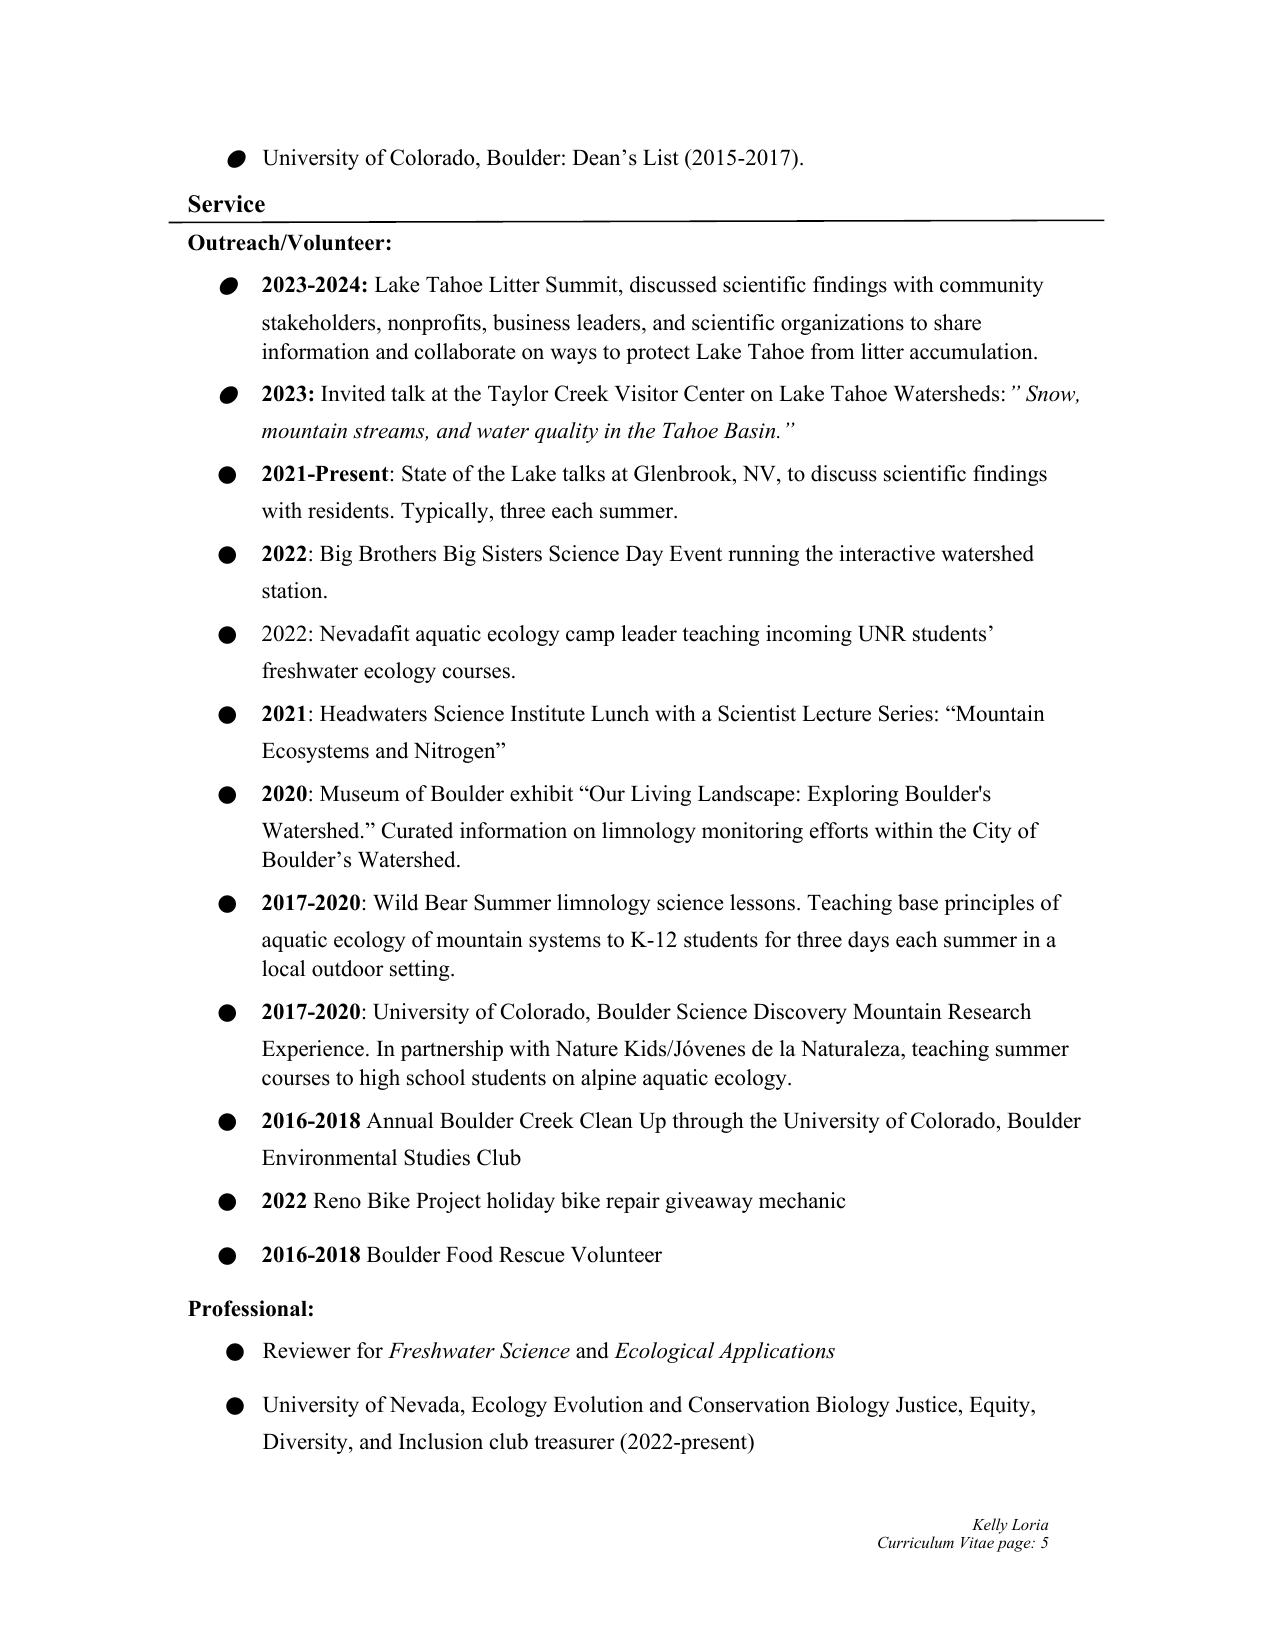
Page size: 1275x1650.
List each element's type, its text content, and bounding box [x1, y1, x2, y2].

list Reviewer for Freshwater Science and Ecological Applications [225, 1325, 1087, 1372]
list University of Nevada, Ecology Evolution and Conservation Biology Justice, Equity, Diversity, and Inclusion club treasurer (2022-present) [225, 1379, 1087, 1455]
list 2017-2020: University of Colorado, Boulder Science Discovery Mountain Research Experience. In partnership with Nature Kids/Jóvenes de la Naturaleza, teaching summer courses to high school students on alpine aquatic ecology. [217, 985, 1087, 1091]
list 2016-2018 Boulder Food Rescue Volunteer [217, 1228, 1087, 1275]
list 2023: Invited talk at the Taylor Creek Visitor Center on Lake Tahoe Watersheds:” Snow, mountain streams, and water quality in the Tahoe Basin.” [217, 368, 1087, 444]
list 2016-2018 Annual Boulder Creek Clean Up through the University of Colorado, Boulder Environmental Studies Club [217, 1094, 1087, 1171]
list 2017-2020: Wild Bear Summer limnology science lessons. Teaching base principles of aquatic ecology of mountain systems to K-12 students for three days each summer in a local outdoor setting. [217, 876, 1087, 982]
list 2022 Reno Bike Project holiday bike repair giveaway mechanic [217, 1174, 1087, 1221]
list 2021: Headwaters Science Institute Lunch with a Scientist Lecture Series: “Mountain Ecosystems and Nitrogen” [217, 687, 1087, 763]
text Professional: [187, 1296, 1087, 1321]
list 2022: Nevadafit aquatic ecology camp leader teaching incoming UNR students’ freshwater ecology courses. [217, 607, 1087, 684]
text Outreach/Volunteer: [187, 229, 1087, 255]
list University of Colorado, Boulder: Dean’s List (2015-2017). [225, 131, 1087, 178]
list 2023-2024: Lake Tahoe Litter Summit, discussed scientific findings with community stakeholders, nonprofits, business leaders, and scientific organizations to share information and collaborate on ways to protect Lake Tahoe from litter accumulation. [217, 259, 1087, 364]
text Service [187, 190, 1087, 217]
list 2022: Big Brothers Big Sisters Science Day Event running the interactive watershed station. [217, 528, 1087, 604]
list 2021-Present: State of the Lake talks at Glenbrook, NV, to discuss scientific findings with residents. Typically, three each summer. [217, 448, 1087, 524]
list 2020: Museum of Boulder exhibit “Our Living Landscape: Exploring Boulder's Watershed.” Curated information on limnology monitoring efforts within the City of Boulder’s Watershed. [217, 767, 1087, 873]
